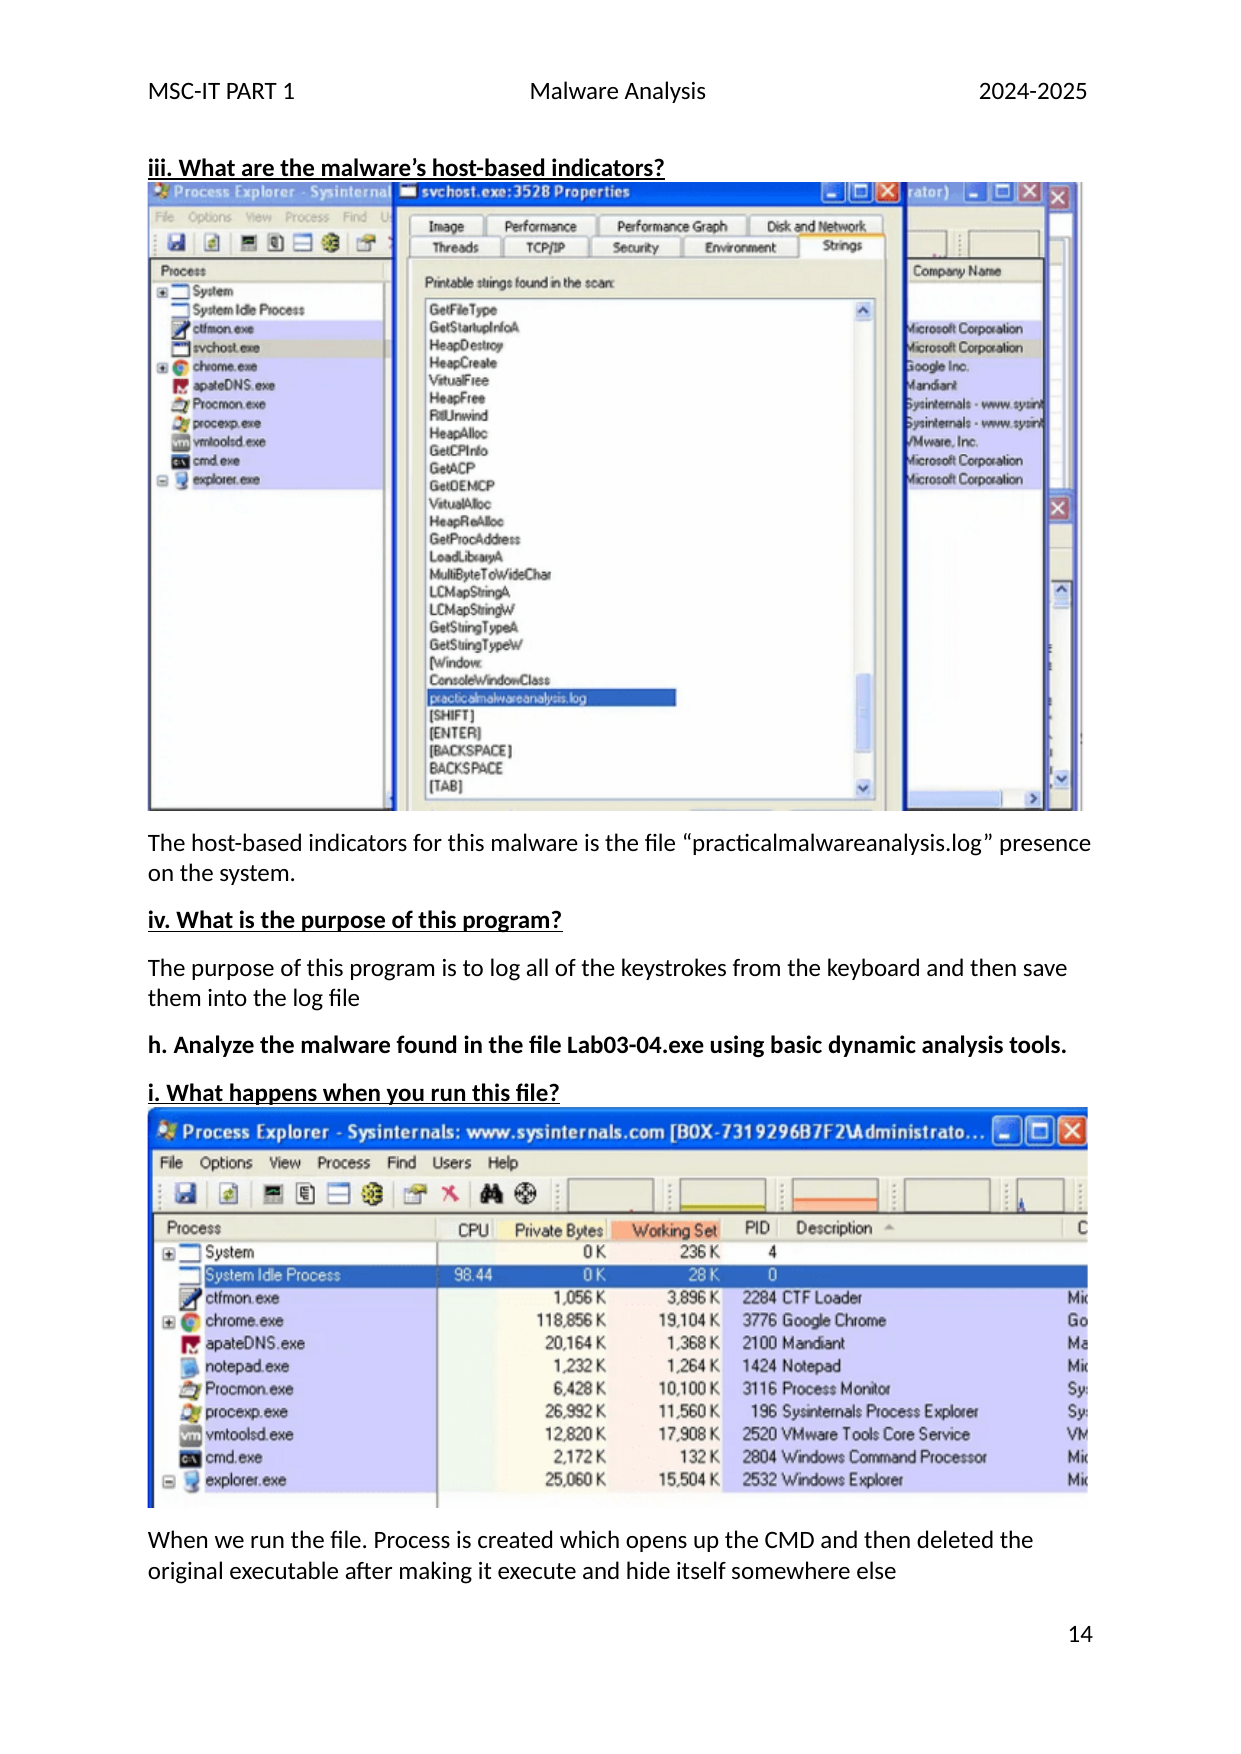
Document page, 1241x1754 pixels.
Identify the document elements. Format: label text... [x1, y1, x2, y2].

text iv. What is the purpose of this program? [148, 905, 1112, 935]
text When we run the file. Process is created which opens up the CMD and then deleted the original executable after making it execute and hide itself somewhere else [148, 1524, 1112, 1586]
text h. Analyze the malware found in the file Lab03-04.exe using basic dynamic analysis tools. [148, 1029, 1112, 1060]
text The host-based indicators for this malware is the file “practicalmalwareanalysis.log” presence on the system. [148, 827, 1112, 888]
picture [147, 1107, 1088, 1508]
picture [147, 182, 1088, 811]
text The purpose of this program is to log all of the keystrokes from the keyboard and then save them into the log file [148, 952, 1112, 1013]
